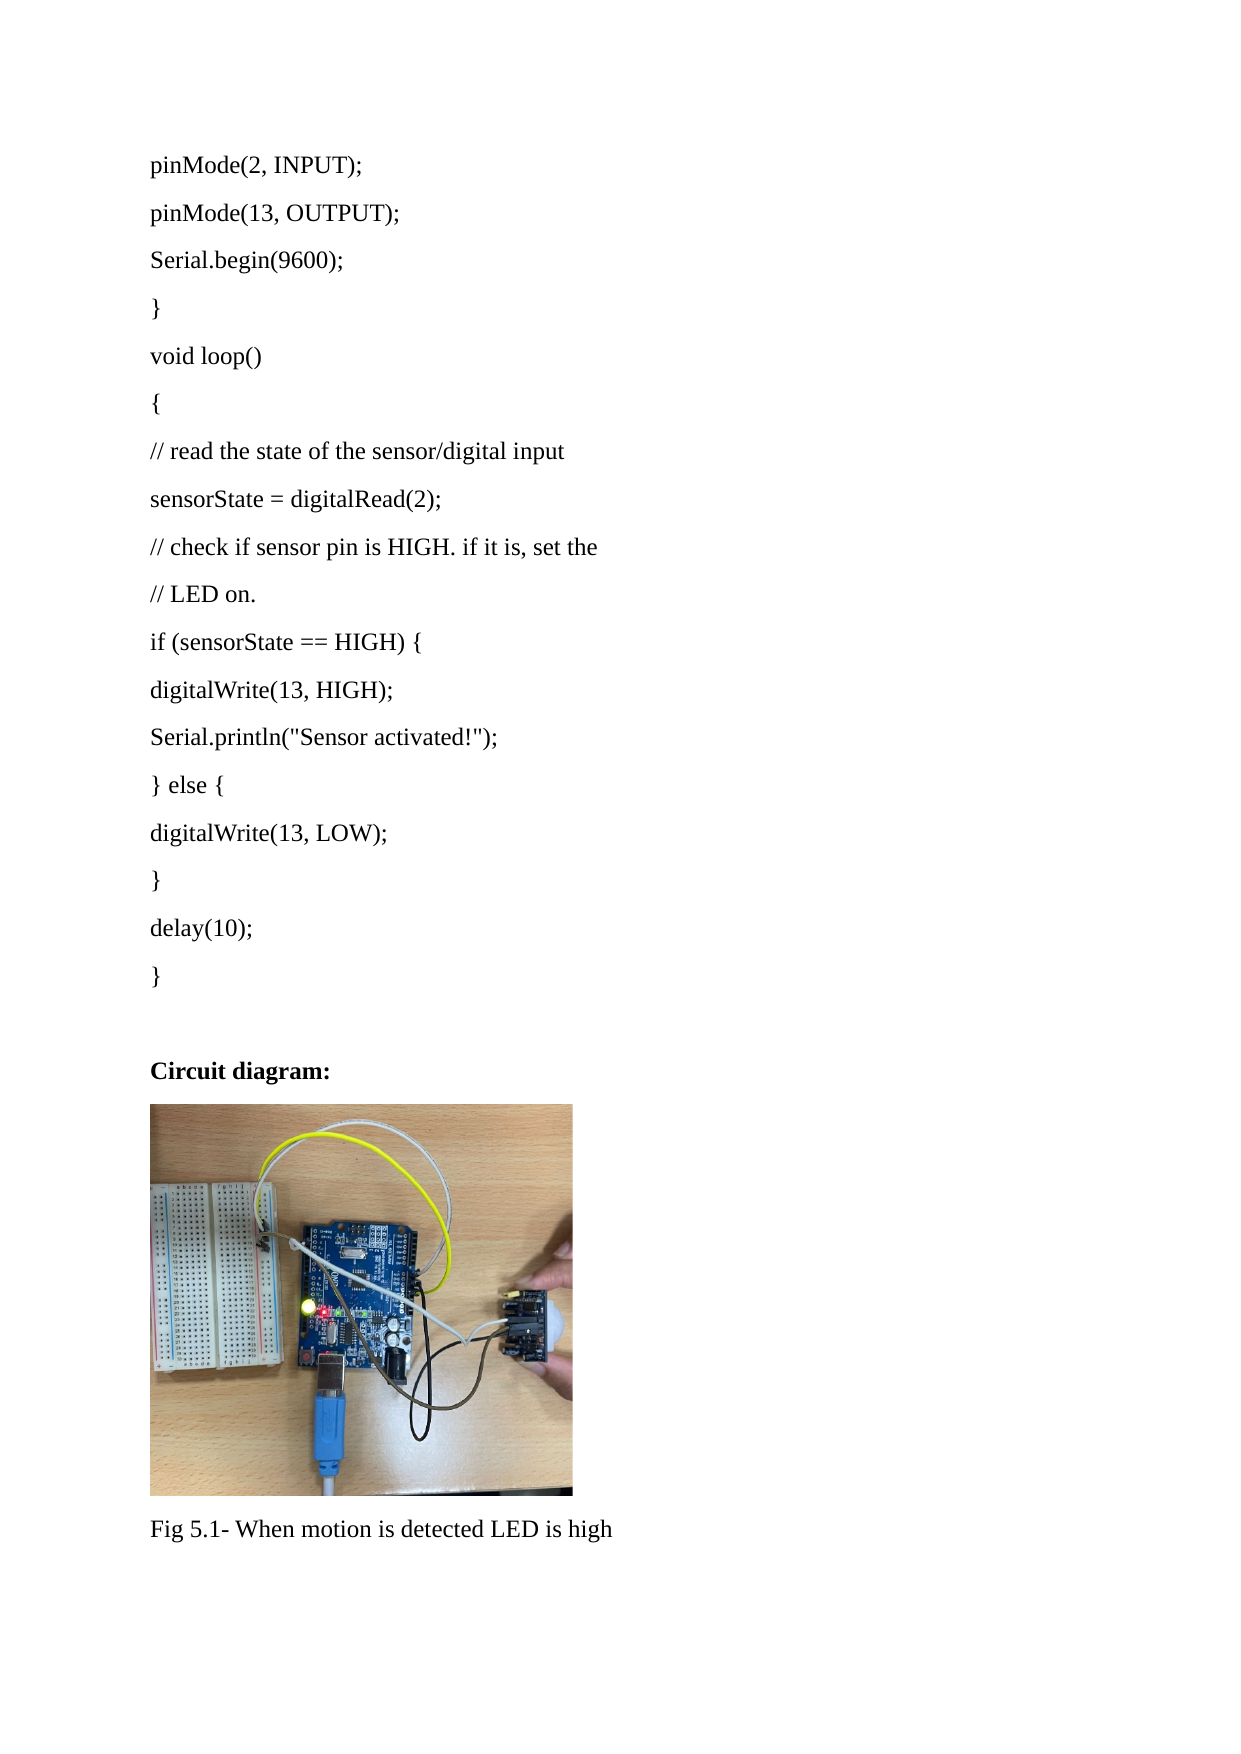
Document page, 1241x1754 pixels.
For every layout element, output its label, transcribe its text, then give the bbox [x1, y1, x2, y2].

text // read the state of the sensor/digital input [150, 436, 1090, 465]
text // check if sensor pin is HIGH. if it is, set the [150, 532, 1090, 560]
text } [150, 961, 1090, 990]
text digitalWrite(13, LOW); [150, 818, 1090, 847]
text if (sensorState == HIGH) { [150, 627, 1090, 656]
text Circuit diagram: [150, 1056, 1090, 1085]
text { [150, 388, 1090, 417]
text Fig 5.1- When motion is detected LED is high [150, 1514, 1090, 1543]
text void loop() [150, 341, 1090, 369]
picture [150, 1104, 573, 1496]
text pinMode(2, INPUT); [150, 150, 1090, 179]
text sensorState = digitalRead(2); [150, 484, 1090, 513]
text Serial.println("Sensor activated!"); [150, 722, 1090, 751]
text } [150, 293, 1090, 322]
text digitalWrite(13, HIGH); [150, 675, 1090, 703]
text pinMode(13, OUTPUT); [150, 198, 1090, 226]
text Serial.begin(9600); [150, 245, 1090, 274]
text } [150, 866, 1090, 894]
text } else { [150, 770, 1090, 799]
text // LED on. [150, 579, 1090, 608]
text delay(10); [150, 913, 1090, 942]
